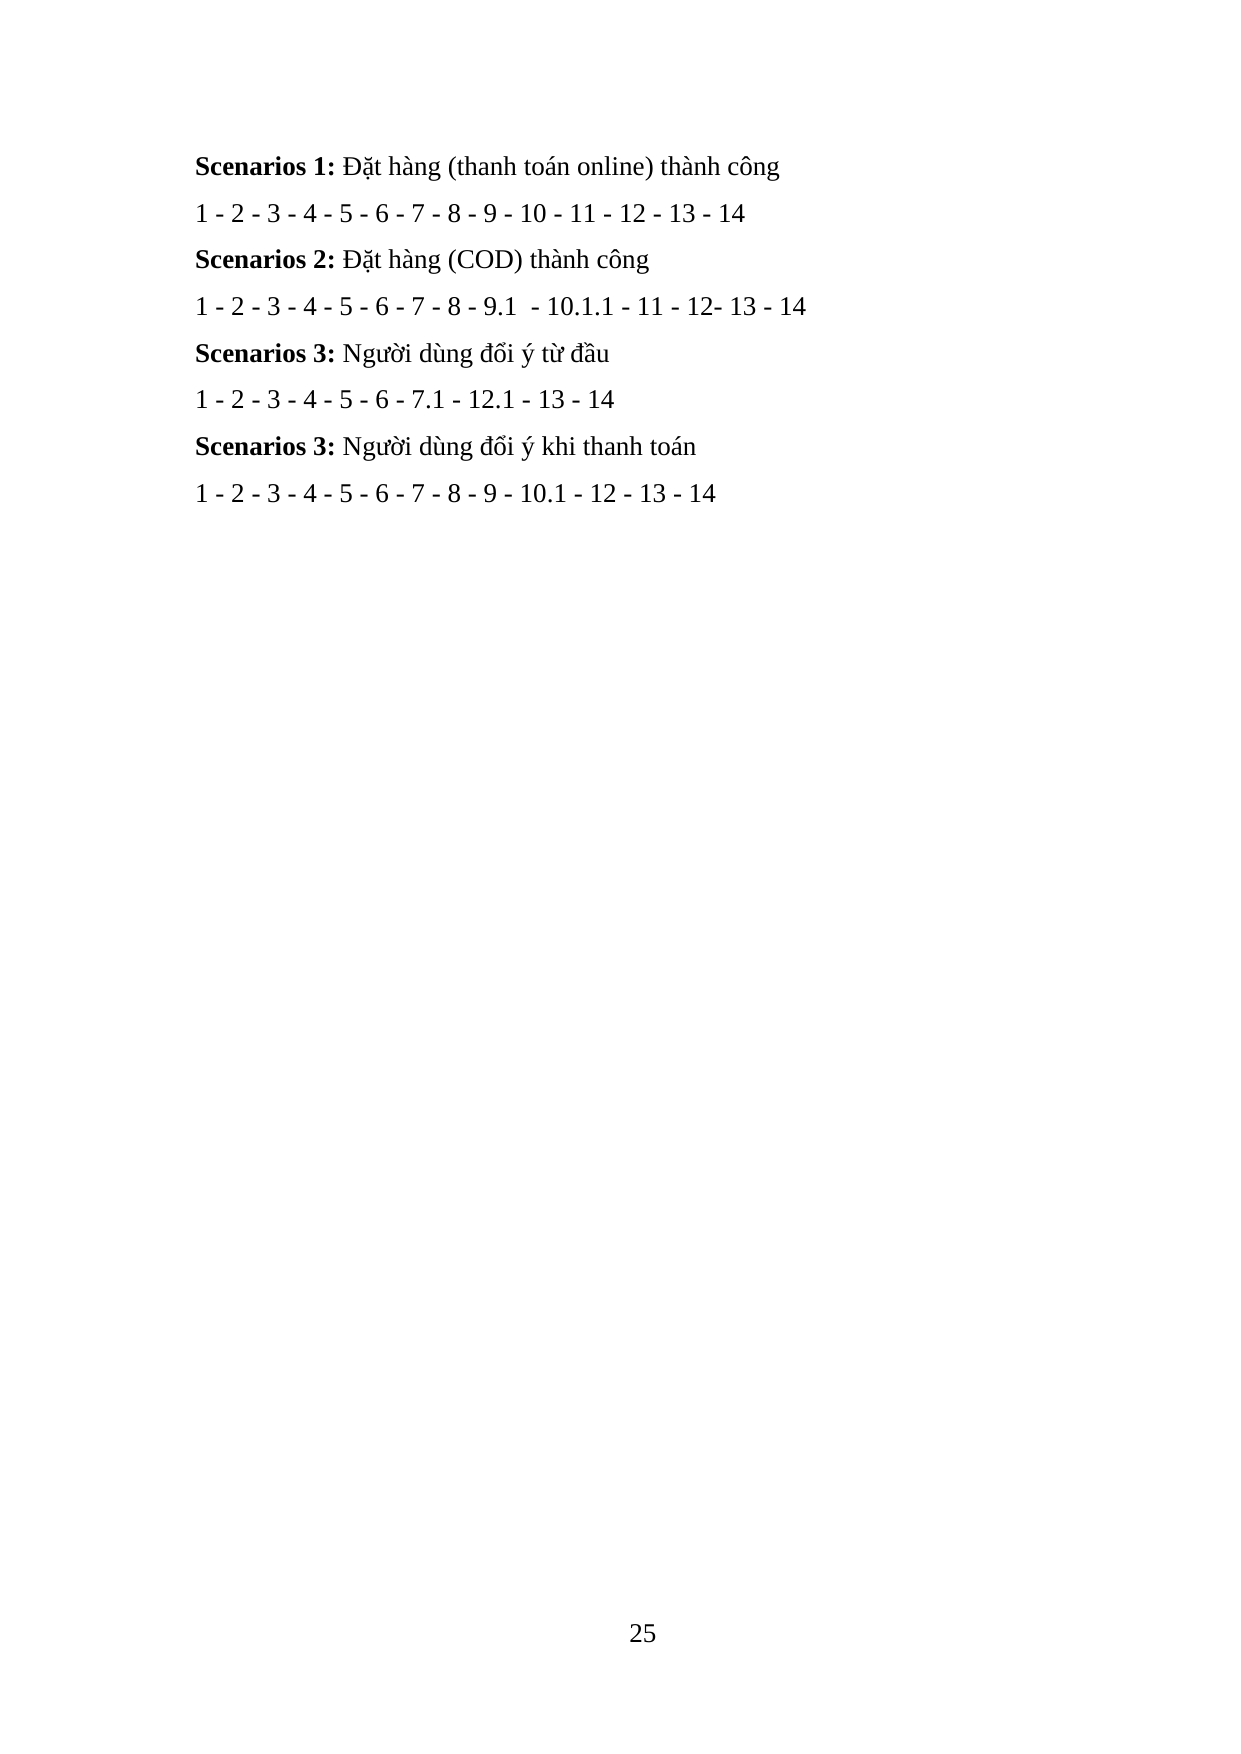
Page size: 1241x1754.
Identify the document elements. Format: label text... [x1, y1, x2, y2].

text 1 - 2 - 3 - 4 - 5 - 6 - 7 - 8 - 9 - 10.1 - 12 - 13 - 14 [195, 477, 1090, 508]
text Scenarios 2: Đặt hàng (COD) thành công [195, 243, 1090, 274]
text 1 - 2 - 3 - 4 - 5 - 6 - 7.1 - 12.1 - 13 - 14 [195, 383, 1090, 414]
text Scenarios 1: Đặt hàng (thanh toán online) thành công [195, 150, 1090, 181]
text 1 - 2 - 3 - 4 - 5 - 6 - 7 - 8 - 9.1 - 10.1.1 - 11 - 12- 13 - 14 [195, 290, 1090, 321]
text 1 - 2 - 3 - 4 - 5 - 6 - 7 - 8 - 9 - 10 - 11 - 12 - 13 - 14 [195, 197, 1090, 228]
text Scenarios 3: Người dùng đổi ý từ đầu [195, 337, 1090, 368]
text Scenarios 3: Người dùng đổi ý khi thanh toán [195, 430, 1090, 461]
